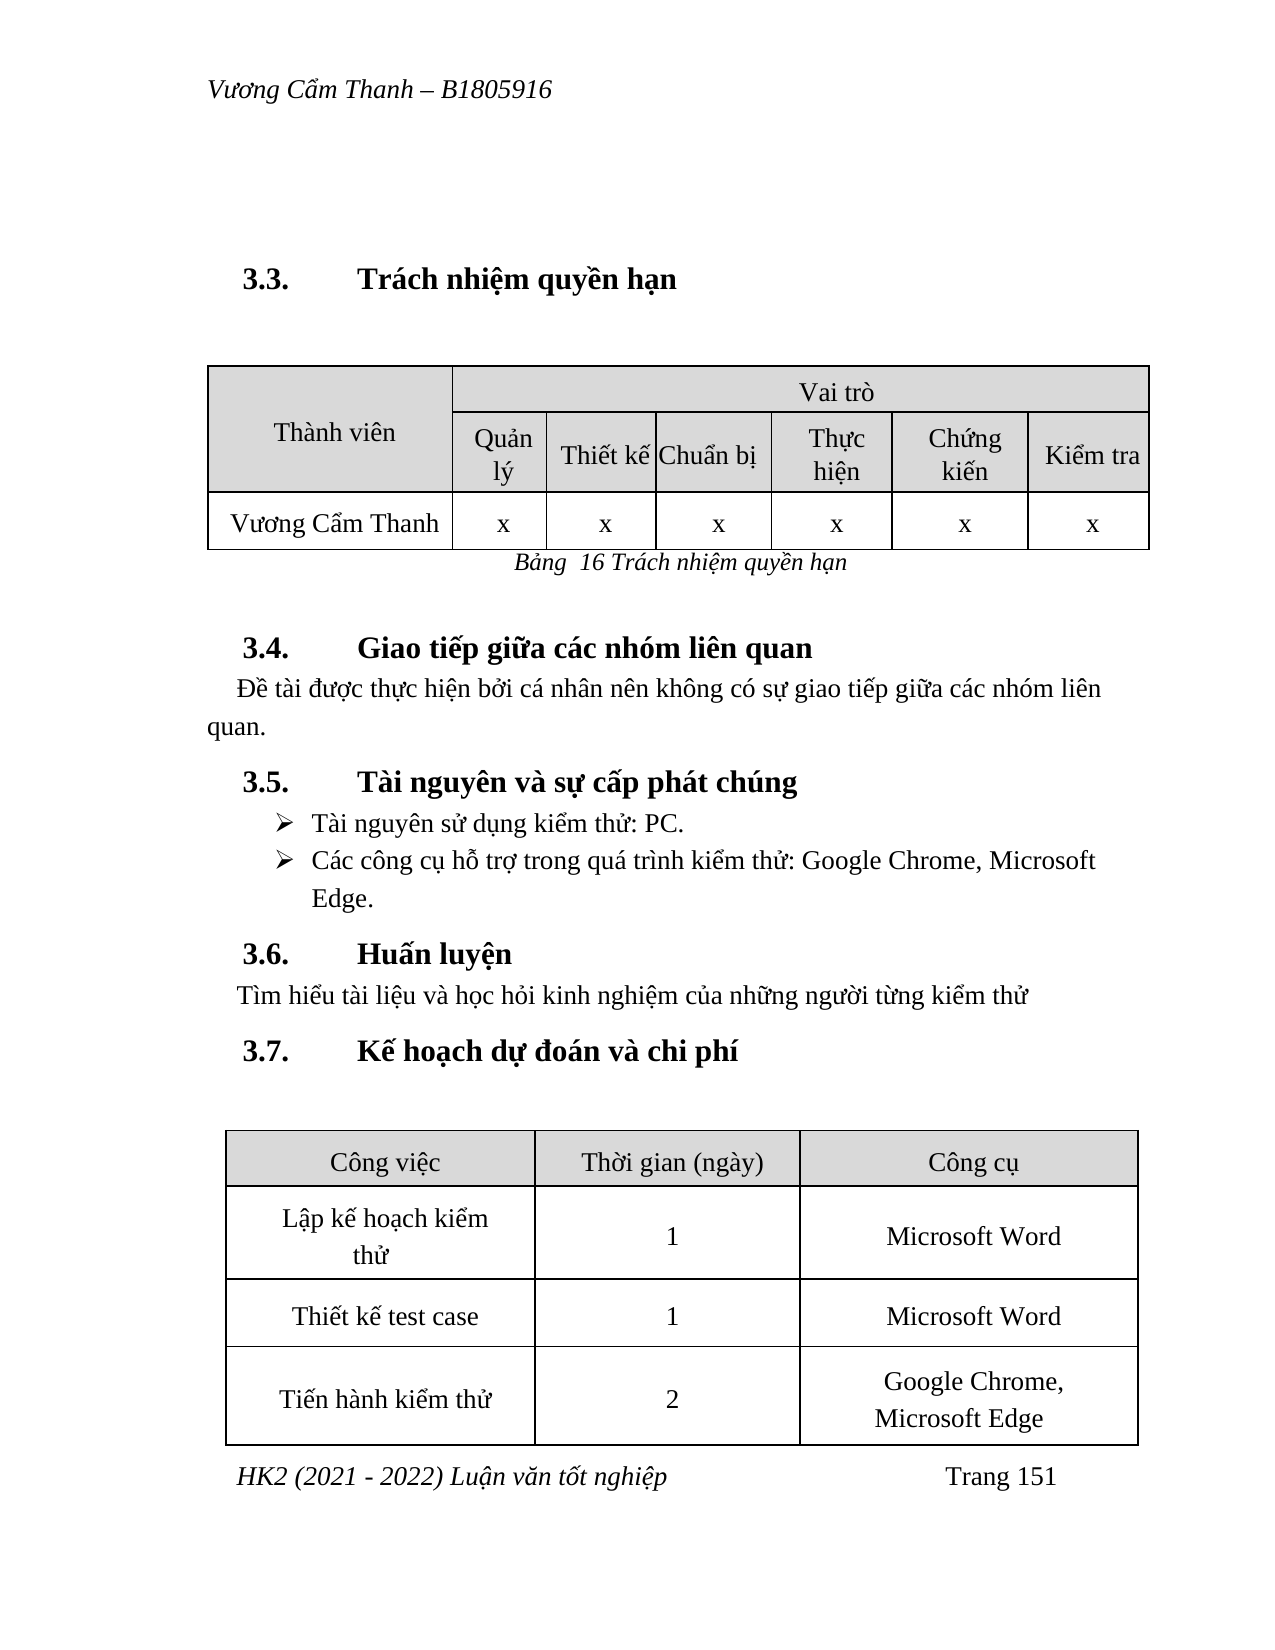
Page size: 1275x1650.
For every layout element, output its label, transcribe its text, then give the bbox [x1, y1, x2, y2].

text Đề tài được thực hiện bởi cá nhân nên không có sự giao tiếp giữa các nhóm liên quan. [207, 672, 1157, 741]
table_cell Thực hiện [772, 413, 891, 491]
table_cell Tiến hành kiểm thử [227, 1347, 534, 1444]
list Các công cụ hỗ trợ trong quá trình kiểm thử: Google Chrome, Microsoft Edge. [274, 844, 1157, 913]
table_header [1028, 367, 1148, 411]
table_cell Lập kế hoạch kiểm thử [227, 1187, 534, 1278]
subtitle Kế hoạch dự đoán và chi phí [236, 1033, 1157, 1069]
table_header [453, 367, 546, 411]
table_cell Thiết kế [547, 413, 655, 491]
table_cell Quản lý [453, 413, 546, 491]
table_cell Vương Cẩm Thanh [209, 493, 452, 549]
table_header Thành viên [209, 367, 452, 491]
table_cell Google Chrome, Microsoft Edge [801, 1347, 1137, 1444]
subtitle Huấn luyện [236, 936, 1157, 972]
table_cell x [893, 493, 1027, 549]
table_cell Microsoft Word [801, 1187, 1137, 1278]
text Tìm hiểu tài liệu và học hỏi kinh nghiệm của những người từng kiểm thử [207, 979, 1157, 1010]
table_cell x [547, 493, 655, 549]
table_cell Thiết kế test case [227, 1280, 534, 1346]
table_cell x [657, 493, 771, 549]
table_cell x [453, 493, 546, 549]
table_cell x [772, 493, 891, 549]
table_cell Kiểm tra [1029, 413, 1148, 491]
list Tài nguyên sử dụng kiểm thử: PC. [274, 807, 1157, 838]
subtitle Tài nguyên và sự cấp phát chúng [236, 764, 1157, 799]
table_header [546, 367, 772, 411]
table_header Thời gian (ngày) [536, 1131, 799, 1185]
table_header Vai trò [772, 367, 892, 411]
table_cell 1 [536, 1187, 799, 1278]
table_cell 1 [536, 1280, 799, 1346]
table_cell Microsoft Word [801, 1280, 1137, 1346]
table_cell Chứng kiến [893, 413, 1027, 491]
table_cell x [1029, 493, 1148, 549]
table_cell 2 [536, 1347, 799, 1444]
table_header Công cụ [801, 1131, 1137, 1185]
table_cell Chuẩn bị [657, 413, 771, 491]
subtitle Giao tiếp giữa các nhóm liên quan [236, 629, 1157, 665]
table_header Công việc [227, 1131, 534, 1185]
table_header [892, 367, 1028, 411]
subtitle Trách nhiệm quyền hạn [236, 244, 1157, 300]
